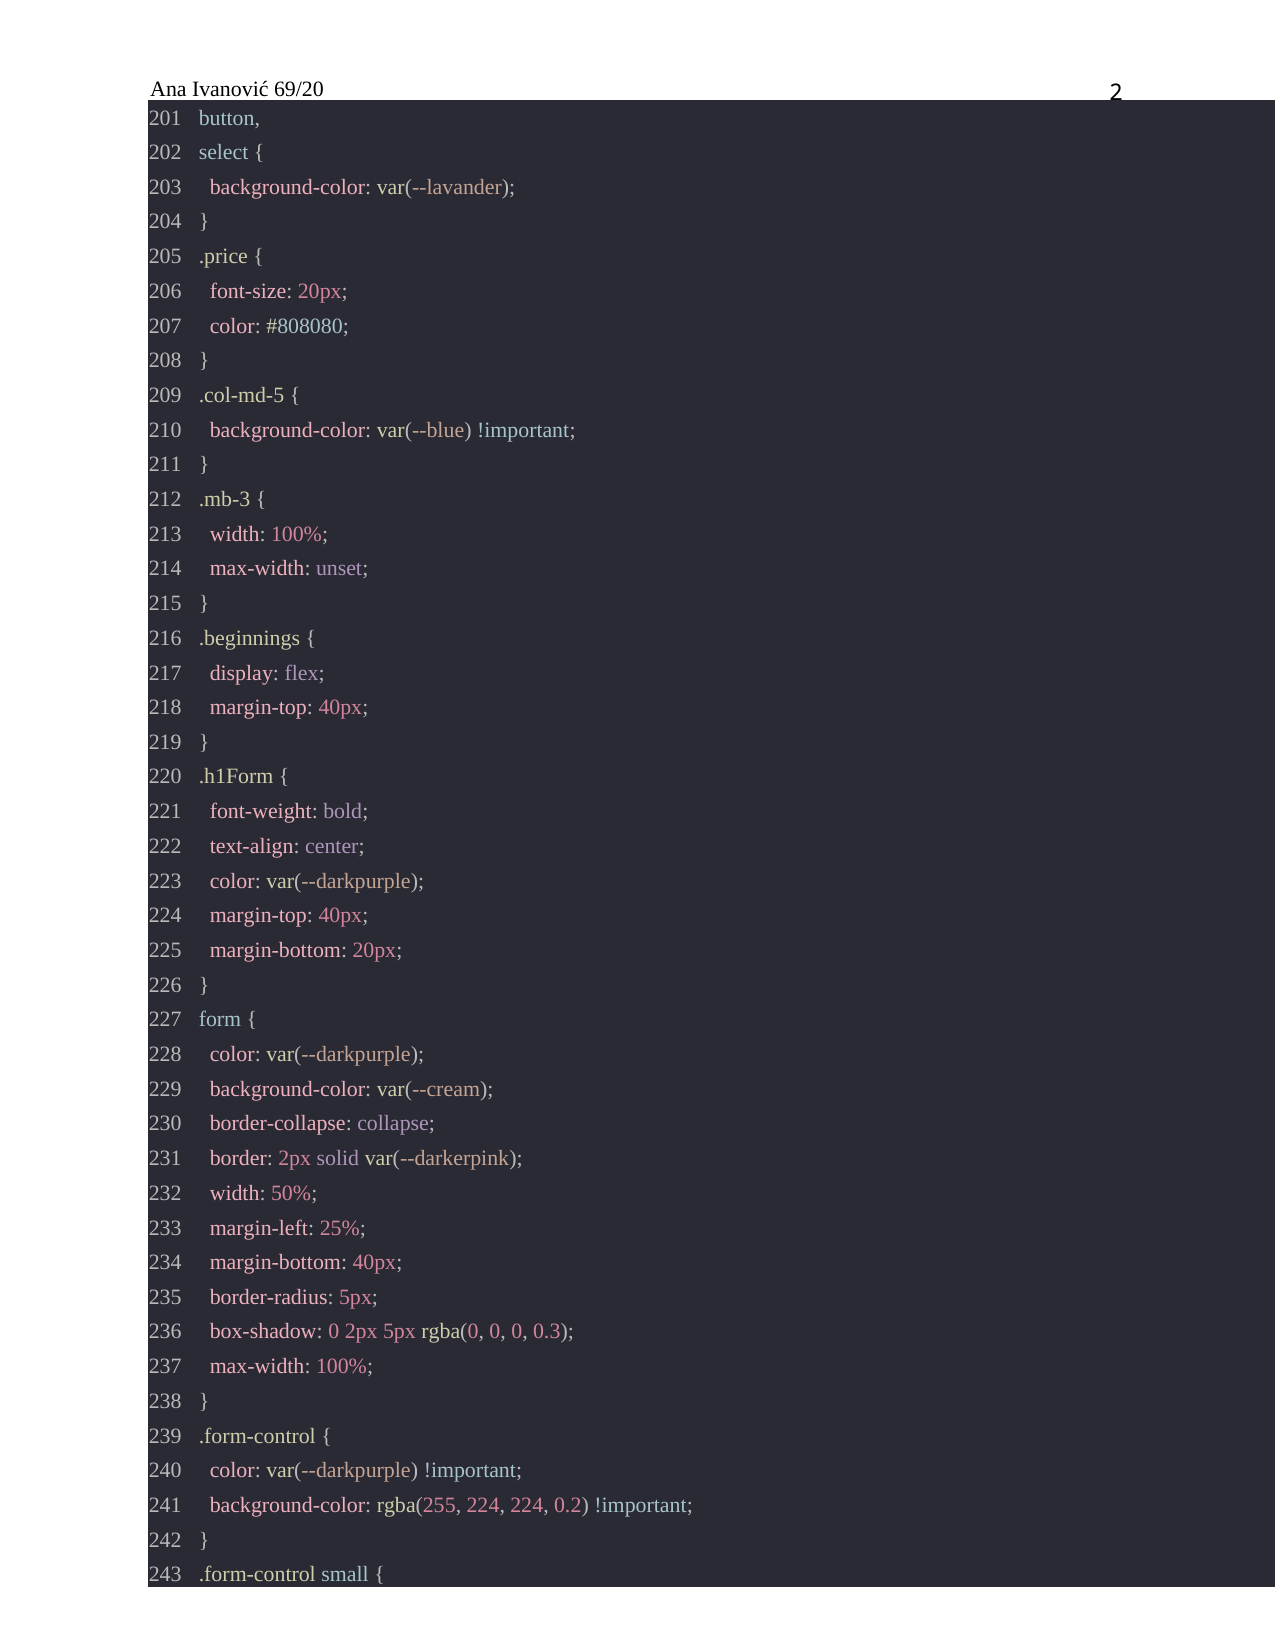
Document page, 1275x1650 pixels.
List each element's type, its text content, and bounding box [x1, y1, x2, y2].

list form { [148, 1002, 1275, 1032]
list max-width: unset; [148, 551, 1275, 581]
list .form-control small { [148, 1557, 1275, 1587]
list select { [148, 135, 1275, 164]
list .col-md-5 { [148, 377, 1275, 407]
list } [148, 204, 1275, 234]
list border-radius: 5px; [148, 1279, 1275, 1309]
list } [148, 1383, 1275, 1413]
list .mb-3 { [148, 482, 1275, 511]
list font-size: 20px; [148, 273, 1275, 303]
list background-color: rgba(255, 224, 224, 0.2) !important; [148, 1487, 1275, 1517]
list text-align: center; [148, 828, 1275, 858]
list color: var(--darkpurple); [148, 1037, 1275, 1066]
list .form-control { [148, 1418, 1275, 1448]
list } [148, 586, 1275, 615]
list margin-left: 25%; [148, 1210, 1275, 1240]
list width: 50%; [148, 1175, 1275, 1205]
list button, [148, 100, 1275, 130]
list } [148, 343, 1275, 372]
list box-shadow: 0 2px 5px rgba(0, 0, 0, 0.3); [148, 1314, 1275, 1344]
list } [148, 967, 1275, 997]
list margin-bottom: 20px; [148, 932, 1275, 962]
list } [148, 1522, 1275, 1552]
list margin-top: 40px; [148, 898, 1275, 927]
list color: var(--darkpurple); [148, 863, 1275, 893]
list color: var(--darkpurple) !important; [148, 1453, 1275, 1482]
list .beginnings { [148, 620, 1275, 650]
list margin-bottom: 40px; [148, 1245, 1275, 1274]
list border: 2px solid var(--darkerpink); [148, 1141, 1275, 1170]
list color: #808080; [148, 308, 1275, 338]
list background-color: var(--lavander); [148, 169, 1275, 199]
list max-width: 100%; [148, 1349, 1275, 1378]
list .price { [148, 239, 1275, 268]
list background-color: var(--blue) !important; [148, 412, 1275, 442]
list width: 100%; [148, 516, 1275, 546]
list display: flex; [148, 655, 1275, 685]
list .h1Form { [148, 759, 1275, 789]
list background-color: var(--cream); [148, 1071, 1275, 1101]
list font-weight: bold; [148, 794, 1275, 823]
list margin-top: 40px; [148, 690, 1275, 719]
list } [148, 447, 1275, 477]
list } [148, 724, 1275, 754]
list border-collapse: collapse; [148, 1106, 1275, 1136]
